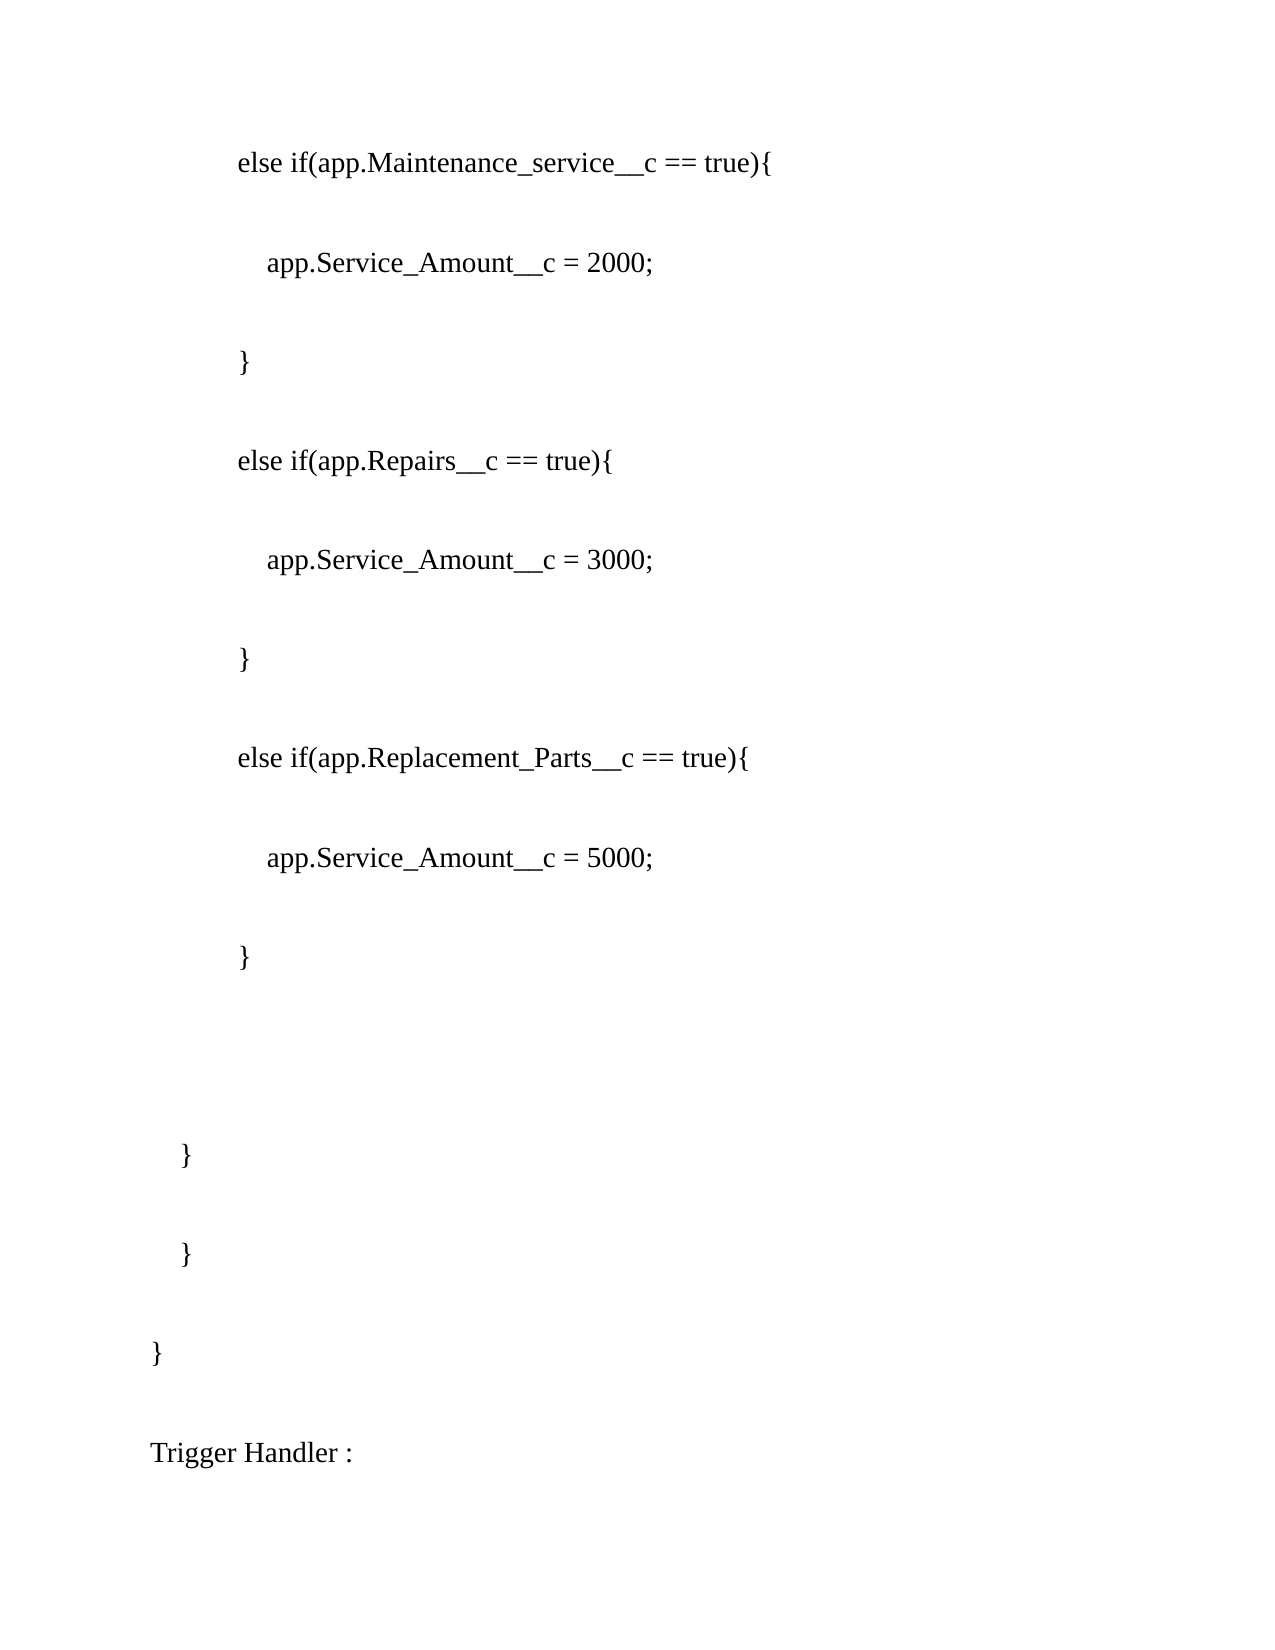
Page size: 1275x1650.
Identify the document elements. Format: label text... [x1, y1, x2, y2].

text } [150, 646, 1125, 674]
text app.Service_Amount__c = 5000; [150, 844, 1125, 873]
text } [150, 1340, 1125, 1369]
text app.Service_Amount__c = 2000; [150, 249, 1125, 278]
text else if(app.Maintenance_service__c == true){ [150, 150, 1125, 179]
text } [150, 1241, 1125, 1269]
text Trigger Handler : [150, 1439, 1125, 1468]
text else if(app.Repairs__c == true){ [150, 447, 1125, 476]
text } [150, 1142, 1125, 1170]
text else if(app.Replacement_Parts__c == true){ [150, 745, 1125, 774]
text app.Service_Amount__c = 3000; [150, 547, 1125, 575]
text } [150, 943, 1125, 972]
text } [150, 348, 1125, 377]
